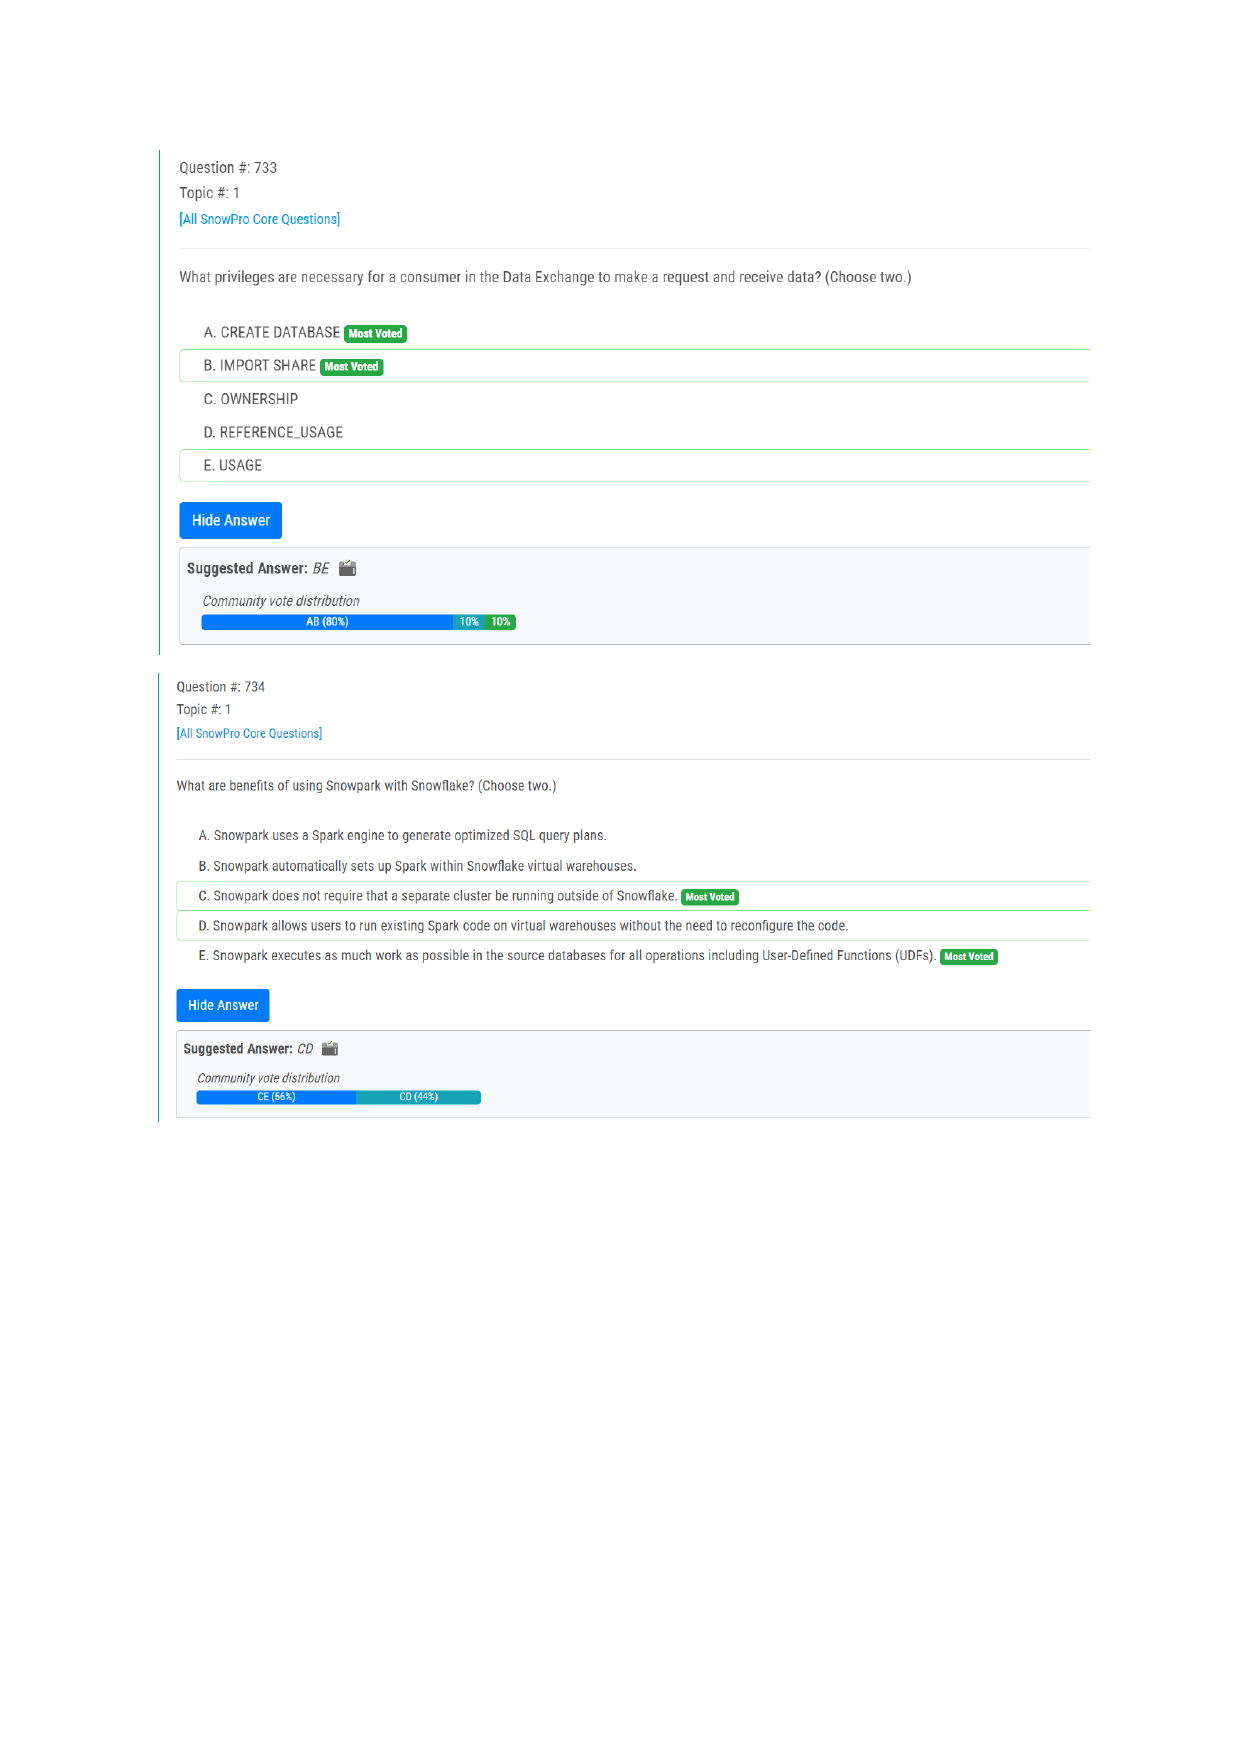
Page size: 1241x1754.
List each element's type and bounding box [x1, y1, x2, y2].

picture [150, 150, 1091, 655]
picture [150, 673, 1091, 1122]
